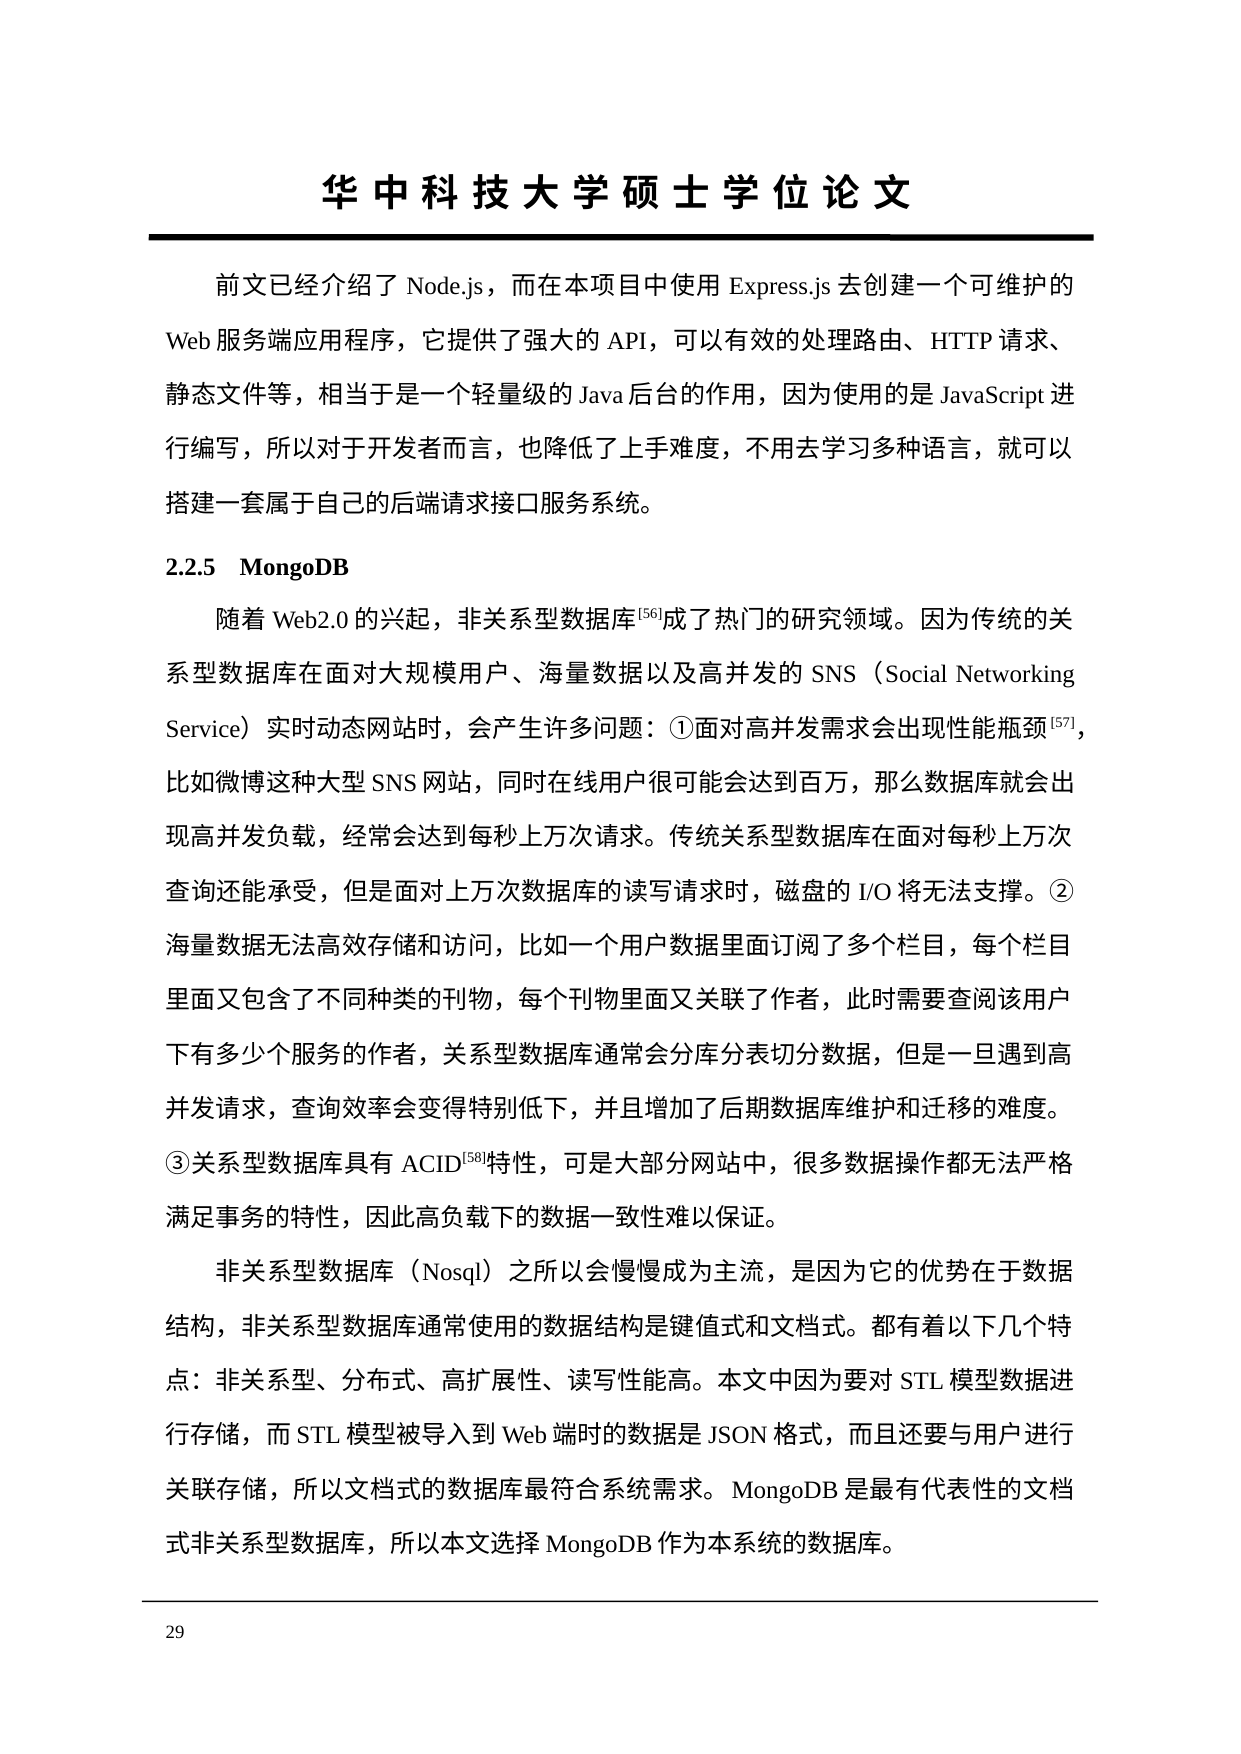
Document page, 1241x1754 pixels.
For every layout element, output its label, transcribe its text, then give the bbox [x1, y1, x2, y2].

subtitle MongoDB [165, 552, 1075, 581]
text 随着Web2.0的兴起，非关系型数据库[56]成了热门的研究领域。因为传统的关系型数据库在面对大规模用户、海量数据以及高并发的SNS（Social Networking Service）实时动态网站时，会产生许多问题：①面对高并发需求会出现性能瓶颈[57]，比如微博这种大型SNS网站，同时在线用户很可能会达到百万，那么数据库就会出现高并发负载，经常会达到每秒上万次请求。传统关系型数据库在面对每秒上万次查询还能承受，但是面对上万次数据库的读写请求时，磁盘的I/O将无法支撑。②海量数据无法高效存储和访问，比如一个用户数据里面订阅了多个栏目，每个栏目里面又包含了不同种类的刊物，每个刊物里面又关联了作者，此时需要查阅该用户下有多少个服务的作者，关系型数据库通常会分库分表切分数据，但是一旦遇到高并发请求，查询效率会变得特别低下，并且增加了后期数据库维护和迁移的难度。③关系型数据库具有ACID[58]特性，可是大部分网站中，很多数据操作都无法严格满足事务的特性，因此高负载下的数据一致性难以保证。 [165, 599, 1075, 1234]
text 非关系型数据库（Nosql）之所以会慢慢成为主流，是因为它的优势在于数据结构，非关系型数据库通常使用的数据结构是键值式和文档式。都有着以下几个特点：非关系型、分布式、高扩展性、读写性能高。本文中因为要对STL模型数据进行存储，而STL模型被导入到Web端时的数据是JSON格式，而且还要与用户进行关联存储，所以文档式的数据库最符合系统需求。MongoDB是最有代表性的文档式非关系型数据库，所以本文选择MongoDB作为本系统的数据库。 [165, 1252, 1075, 1560]
text 前文已经介绍了Node.js，而在本项目中使用Express.js去创建一个可维护的Web服务端应用程序，它提供了强大的API，可以有效的处理路由、HTTP请求、静态文件等，相当于是一个轻量级的Java后台的作用，因为使用的是JavaScript进行编写，所以对于开发者而言，也降低了上手难度，不用去学习多种语言，就可以搭建一套属于自己的后端请求接口服务系统。 [165, 266, 1075, 519]
